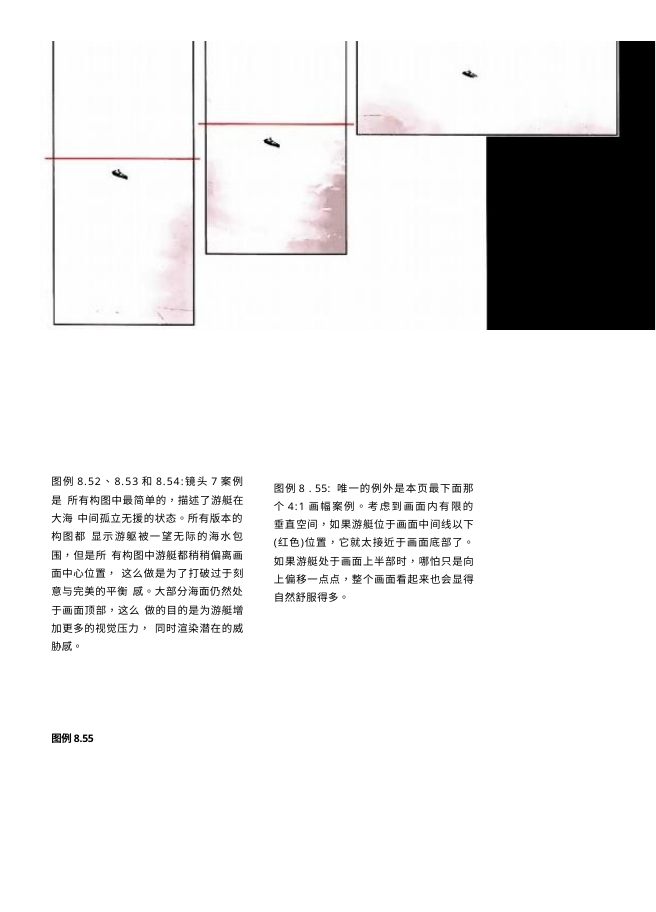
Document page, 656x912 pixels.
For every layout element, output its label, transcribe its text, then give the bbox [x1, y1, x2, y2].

text 图例8.52、8.53和8.54:镜头7案例是 所有构图中最简单的，描述了游艇在大海 中间孤立无援的状态。所有版本的构图都 显示游躯被一望无际的海水包围，但是所 有构图中游艇都稍稍偏离画面中心位置， 这么做是为了打破过于刻意与完美的平衡 感。大部分海面仍然处于画面顶部，这么 做的目的是为游艇增加更多的视觉压力， 同时渲染潜在的威胁感。 [51, 474, 243, 654]
text 图例8 . 55: 唯一的例外是本页最下面那 个4:1画幅案例。考虑到画面内有限的 垂直空间，如果游艇位于画面中间线以下 (红色)位置，它就太接近于画面底部了。 如果游艇处于画面上半部时，哪怕只是向 上偏移一点点，整个画面看起来也会显得 自然舒服得多。 [274, 481, 474, 604]
picture [39, 41, 655, 330]
